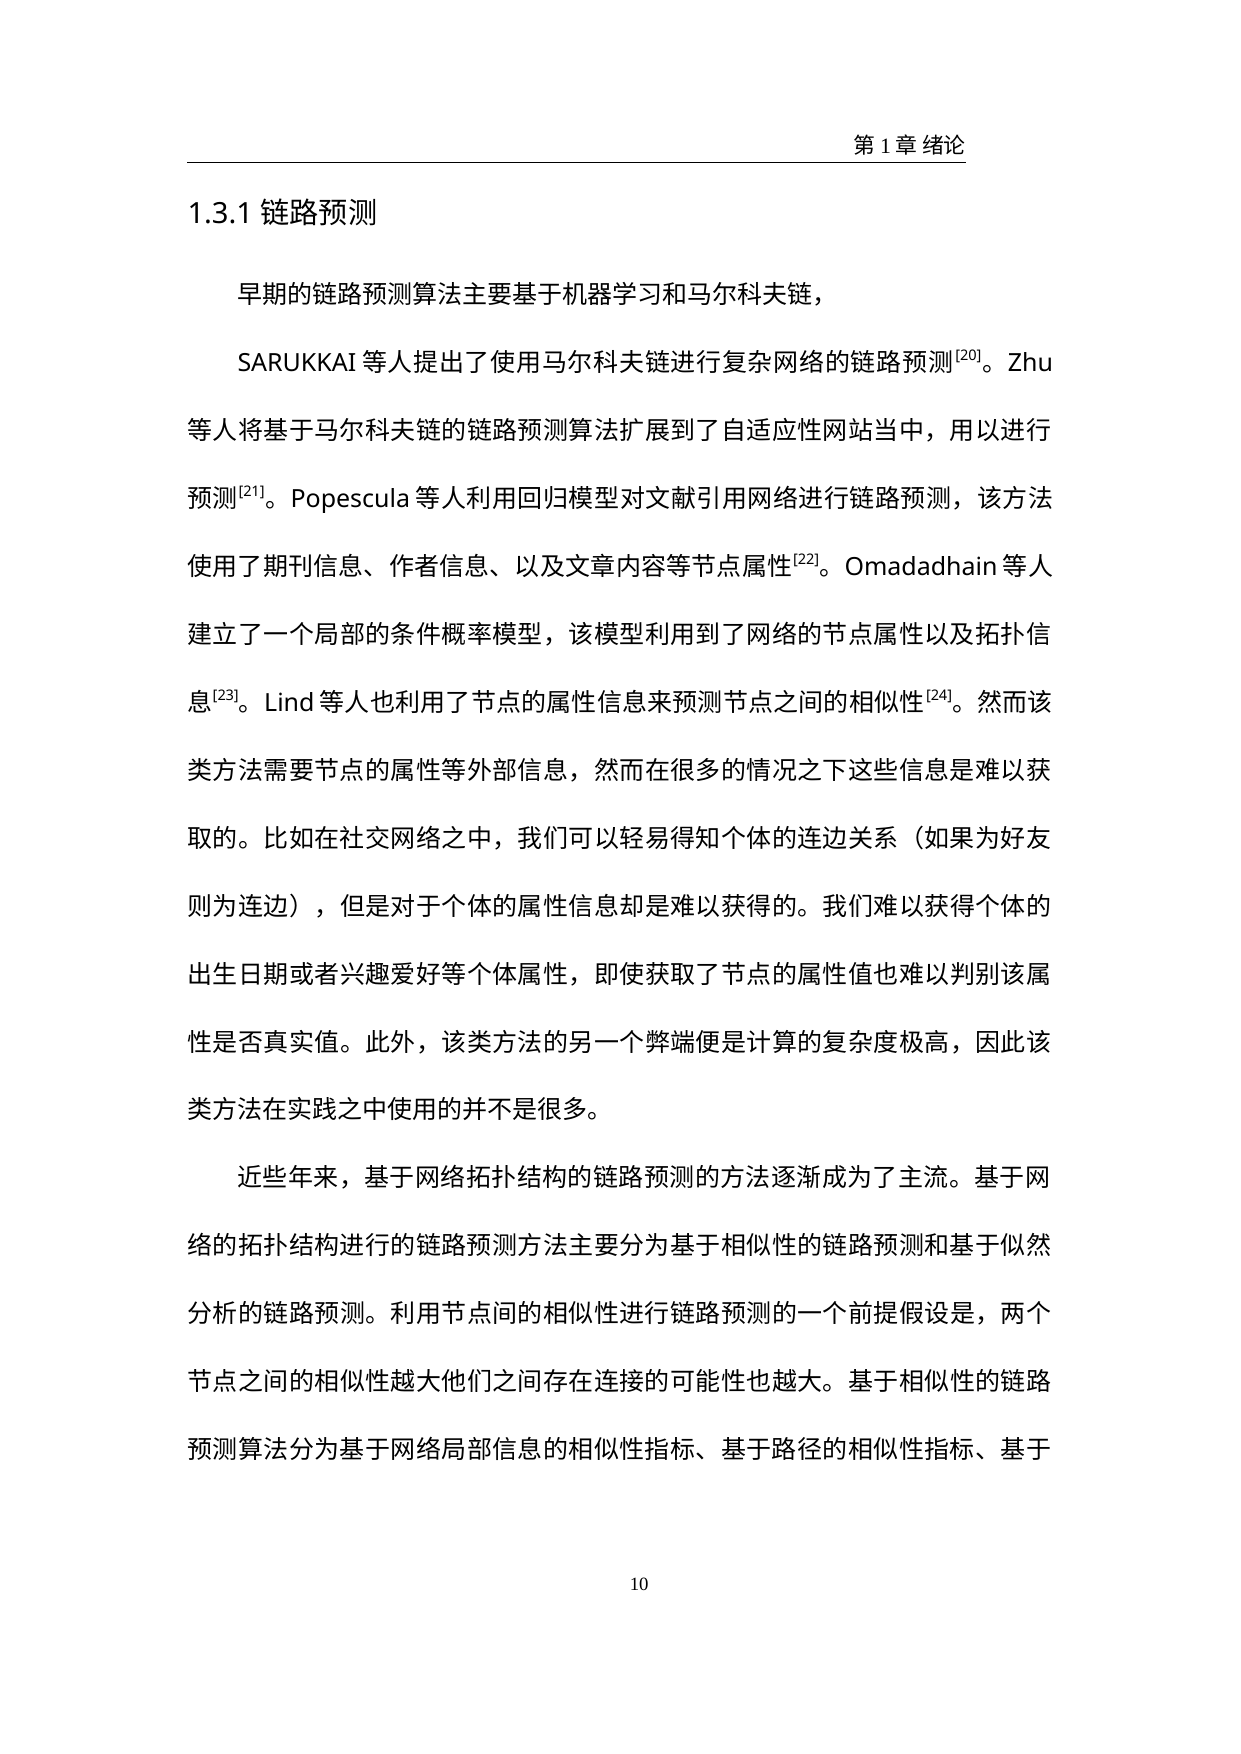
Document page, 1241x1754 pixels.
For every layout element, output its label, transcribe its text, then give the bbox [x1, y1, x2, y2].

text SARUKKAI等人提出了使用马尔科夫链进行复杂网络的链路预测[20]。Zhu等人将基于马尔科夫链的链路预测算法扩展到了自适应性网站当中，用以进行预测[21]。Popescula等人利用回归模型对文献引用网络进行链路预测，该方法使用了期刊信息、作者信息、以及文章内容等节点属性[22]。Omadadhain等人建立了一个局部的条件概率模型，该模型利用到了网络的节点属性以及拓扑信息[23]。Lind等人也利用了节点的属性信息来预测节点之间的相似性[24]。然而该类方法需要节点的属性等外部信息，然而在很多的情况之下这些信息是难以获取的。比如在社交网络之中，我们可以轻易得知个体的连边关系（如果为好友则为连边），但是对于个体的属性信息却是难以获得的。我们难以获得个体的出生日期或者兴趣爱好等个体属性，即使获取了节点的属性值也难以判别该属性是否真实值。此外，该类方法的另一个弊端便是计算的复杂度极高，因此该类方法在实践之中使用的并不是很多。 [187, 327, 1053, 1142]
text 早期的链路预测算法主要基于机器学习和马尔科夫链， [187, 259, 1053, 327]
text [187, 1142, 1053, 1482]
text 1.3.1 链路预测 [187, 179, 1053, 247]
